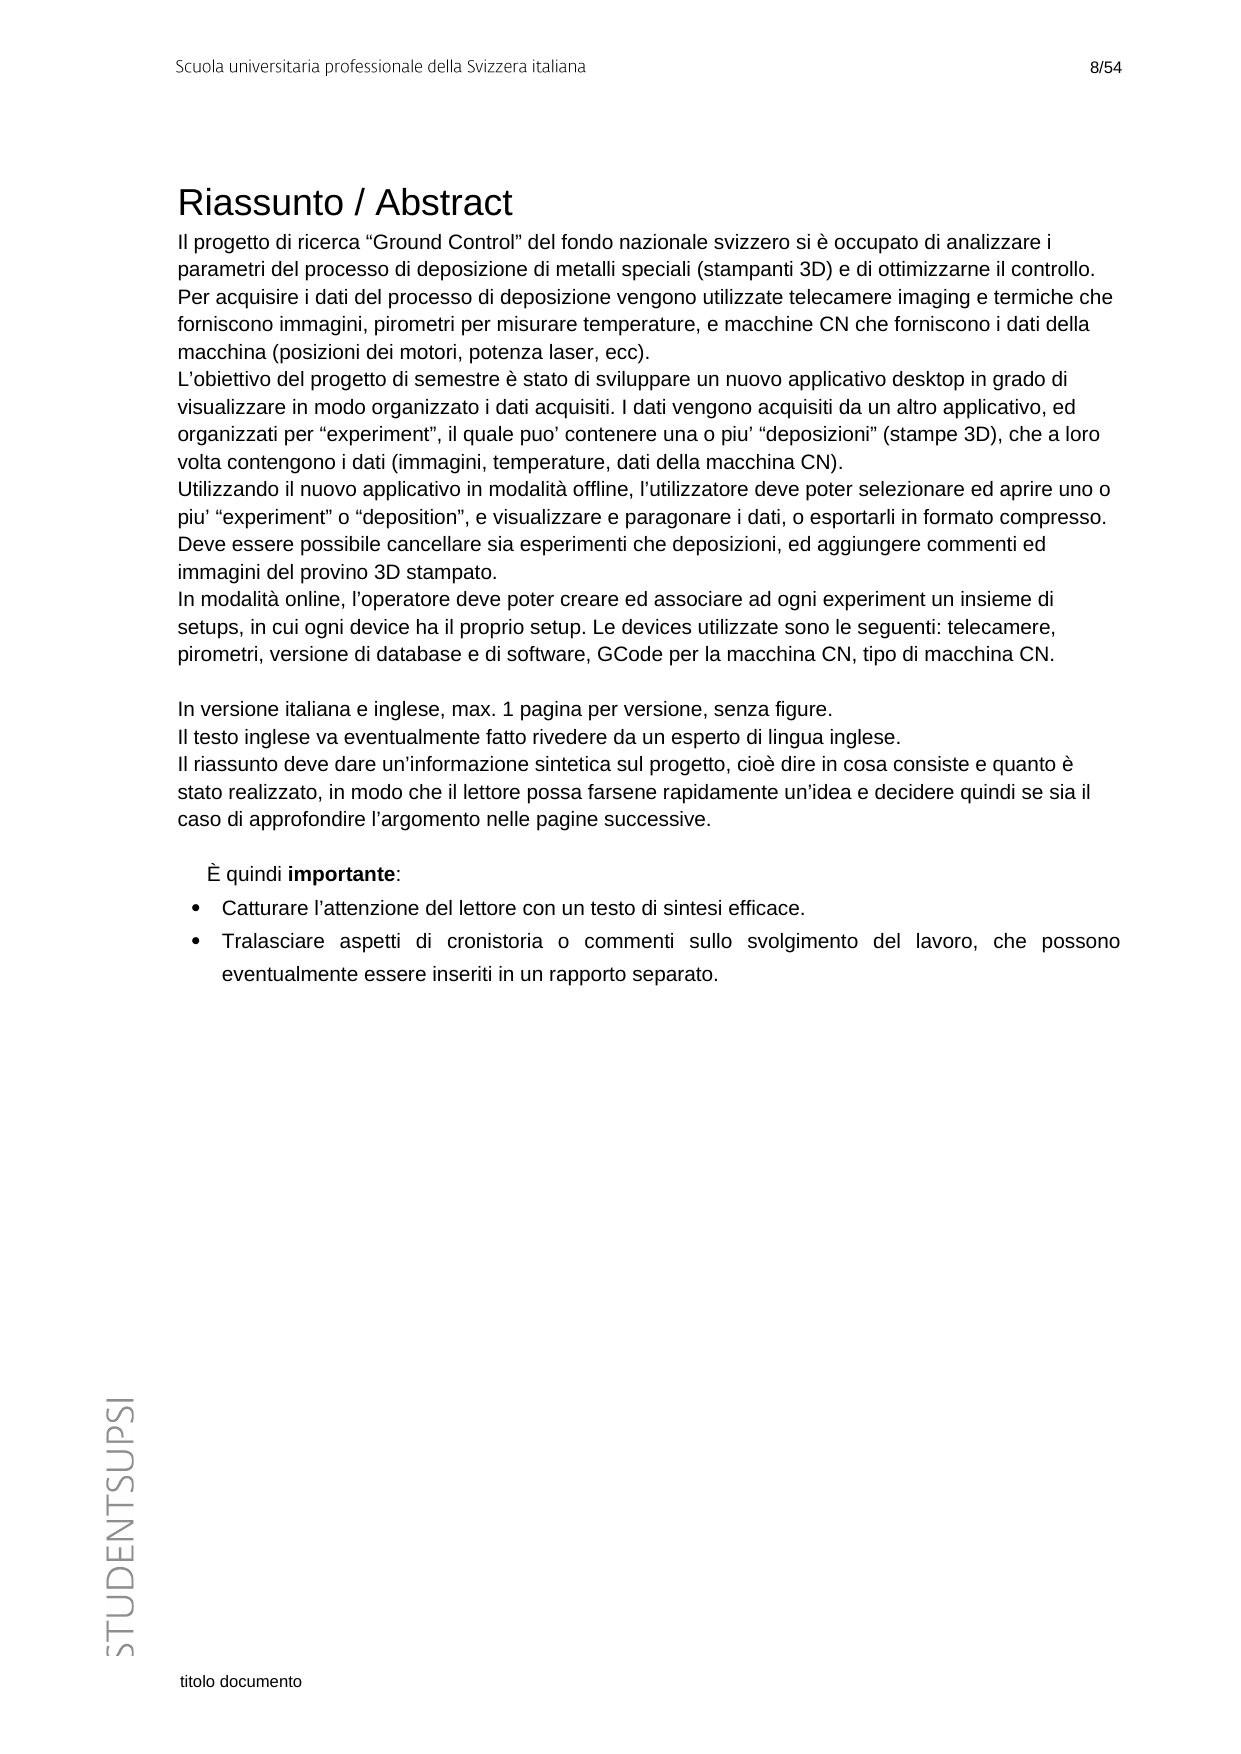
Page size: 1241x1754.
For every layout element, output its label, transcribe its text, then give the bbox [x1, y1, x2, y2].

picture [168, 53, 602, 80]
list Tralasciare aspetti di cronistoria o commenti sullo svolgimento del lavoro, che possono eventualmente essere inseriti in un rapporto separato. [192, 919, 1122, 986]
picture [106, 1399, 134, 1657]
text Riassunto / Abstract [177, 180, 1122, 223]
text Il testo inglese va eventualmente fatto rivedere da un esperto di lingua inglese. [177, 725, 1122, 749]
text Il riassunto deve dare un’informazione sintetica sul progetto, cioè dire in cosa consiste e quanto è stato realizzato, in modo che il lettore possa farsene rapidamente un’idea e decidere quindi se sia il caso di approfondire l’argomento nelle pagine successive. [177, 752, 1122, 831]
text In versione italiana e inglese, max. 1 pagina per versione, senza figure. [177, 697, 1122, 721]
text È quindi importante: [207, 862, 1122, 886]
list Catturare l’attenzione del lettore con un testo di sintesi efficace. [192, 886, 1122, 919]
